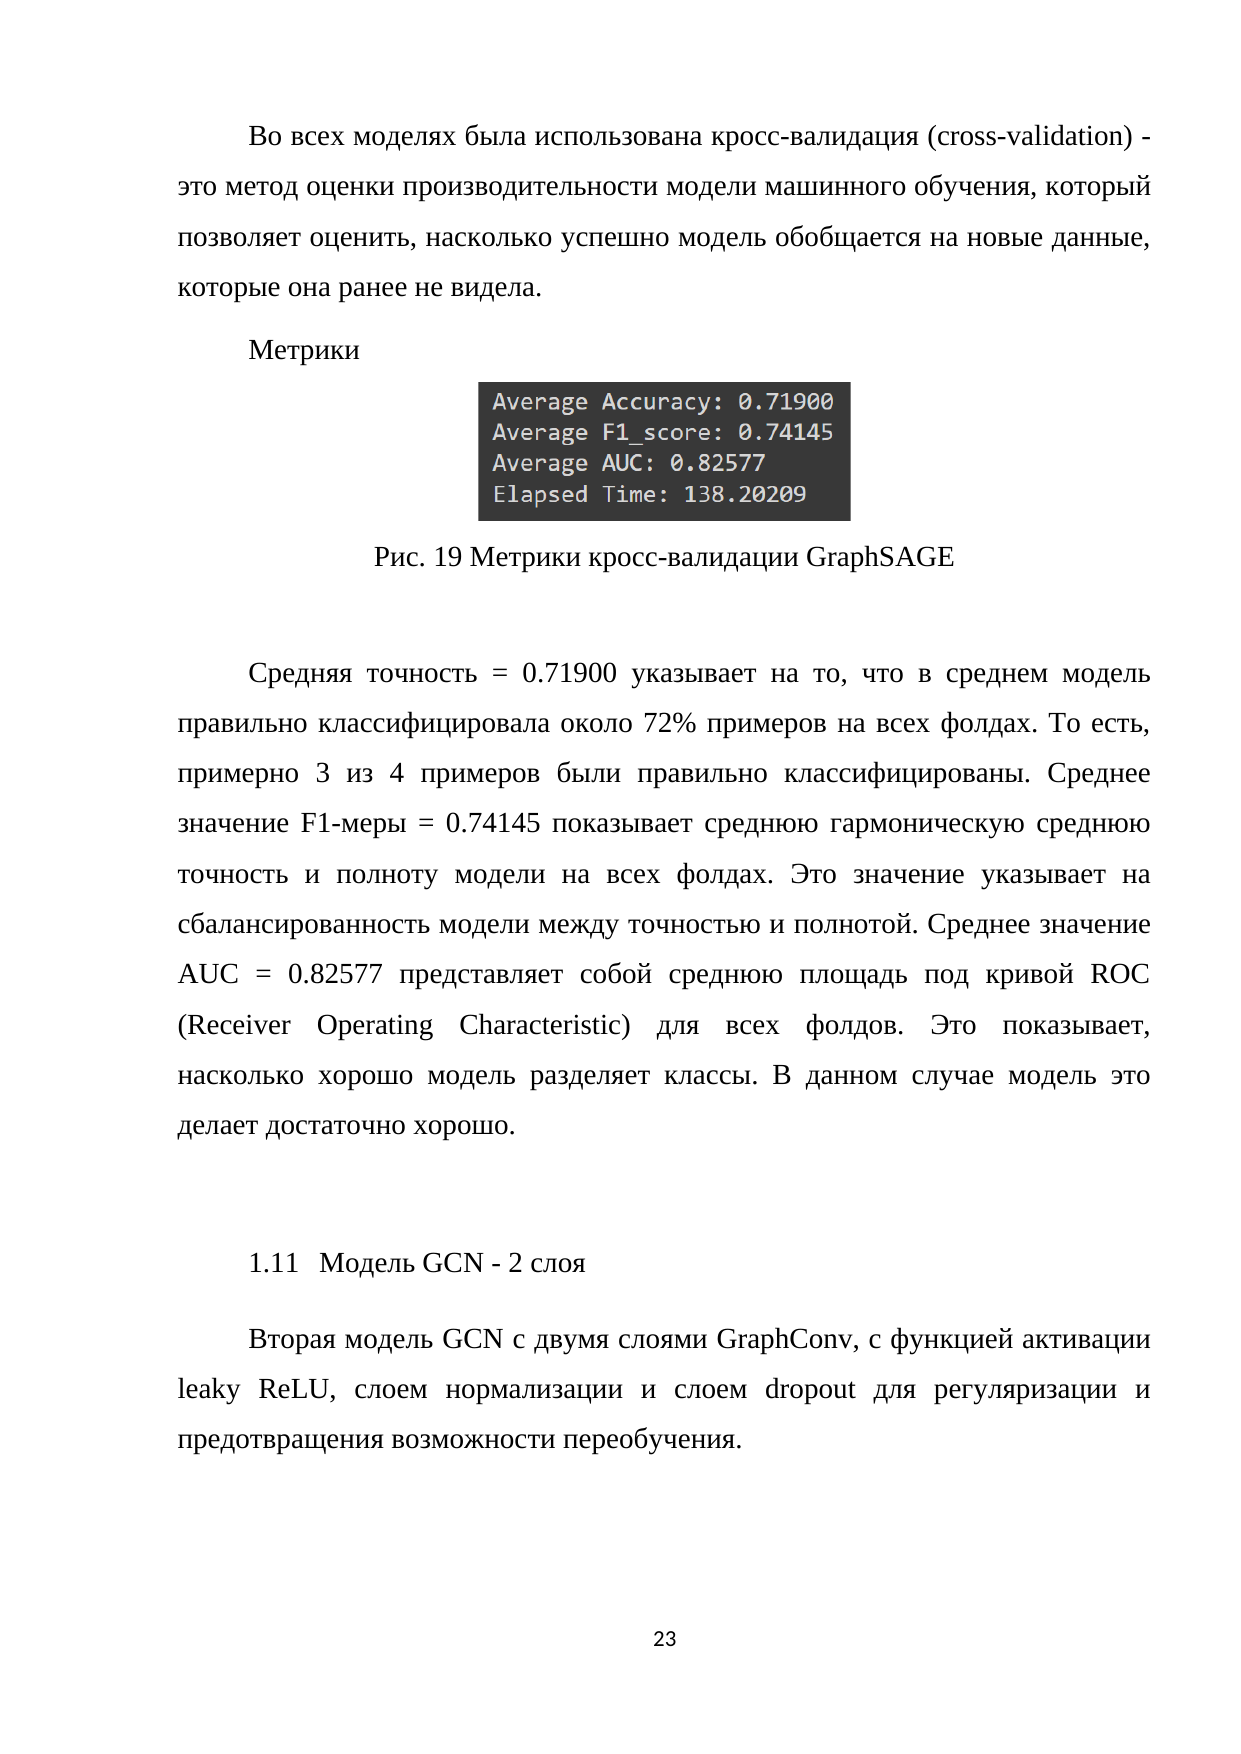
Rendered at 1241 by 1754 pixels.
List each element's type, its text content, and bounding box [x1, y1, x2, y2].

text Вторая модель GCN с двумя слоями GraphConv, с функцией активации leaky ReLU, слоем нормализации и слоем dropout для регуляризации и предотвращения возможности переобучения. [177, 1321, 1152, 1455]
picture [478, 382, 851, 521]
text Средняя точность = 0.71900 указывает на то, что в среднем модель правильно классифицировала около 72% примеров на всех фолдах. То есть, примерно 3 из 4 примеров были правильно классифицированы. Среднее значение F1-меры = 0.74145 показывает среднюю гармоническую среднюю точность и полноту модели на всех фолдах. Это значение указывает на сбалансированность модели между точностью и полнотой. Среднее значение AUC = 0.82577 представляет собой среднюю площадь под кривой ROC (Receiver Operating Characteristic) для всех фолдов. Это показывает, насколько хорошо модель разделяет классы. В данном случае модель это делает достаточно хорошо. [177, 655, 1152, 1141]
text Во всех моделях была использована кросс-валидация (cross-validation) - это метод оценки производительности модели машинного обучения, который позволяет оценить, насколько успешно модель обобщается на новые данные, которые она ранее не видела. [177, 118, 1152, 303]
text Метрики [177, 332, 1152, 365]
subtitle Модель GCN - 2 слоя [177, 1246, 1152, 1279]
text Рис. 19 Метрики кросс-валидации GraphSAGE [177, 539, 1152, 573]
